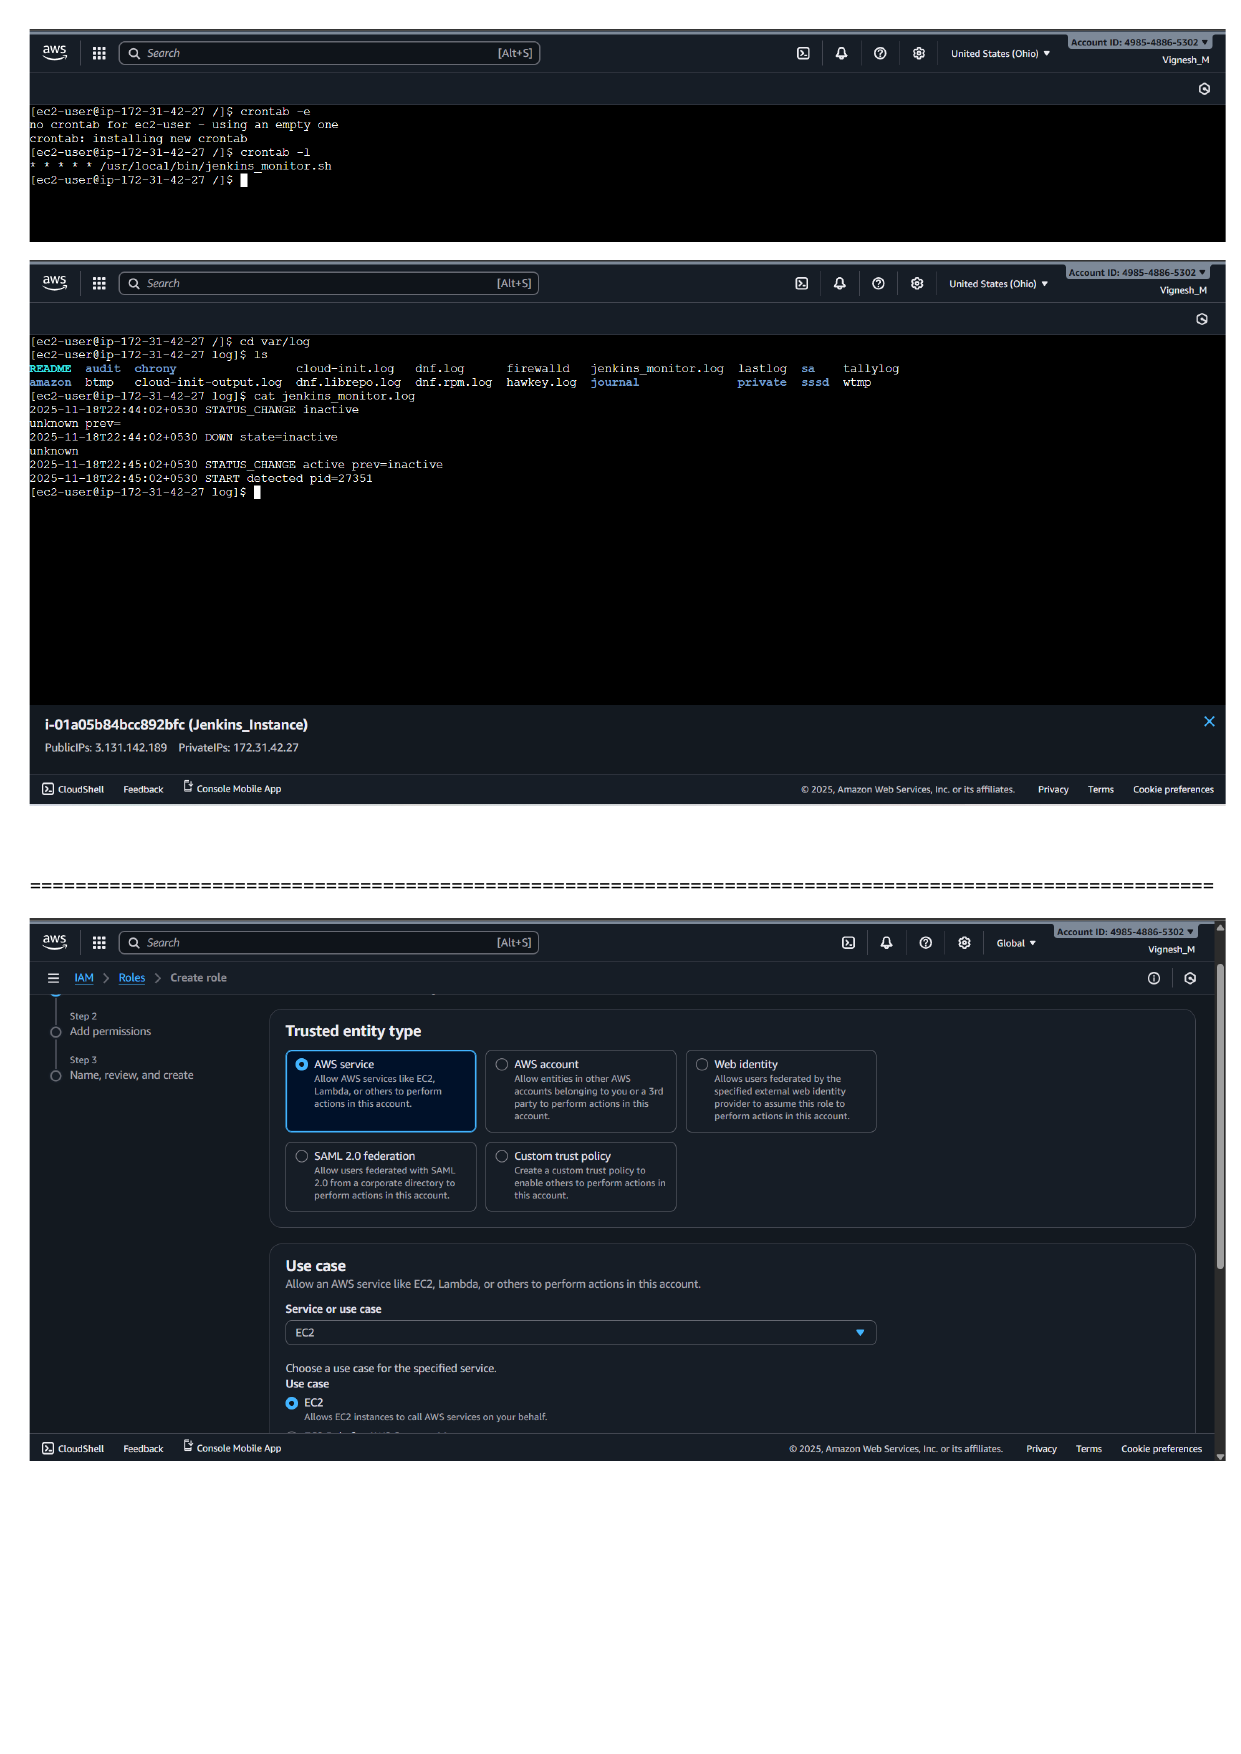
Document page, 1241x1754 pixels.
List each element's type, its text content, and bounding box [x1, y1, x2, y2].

picture [29, 260, 1226, 806]
picture [29, 29, 1226, 242]
picture [29, 918, 1226, 1461]
text ======================================================================================================== [29, 871, 1226, 899]
